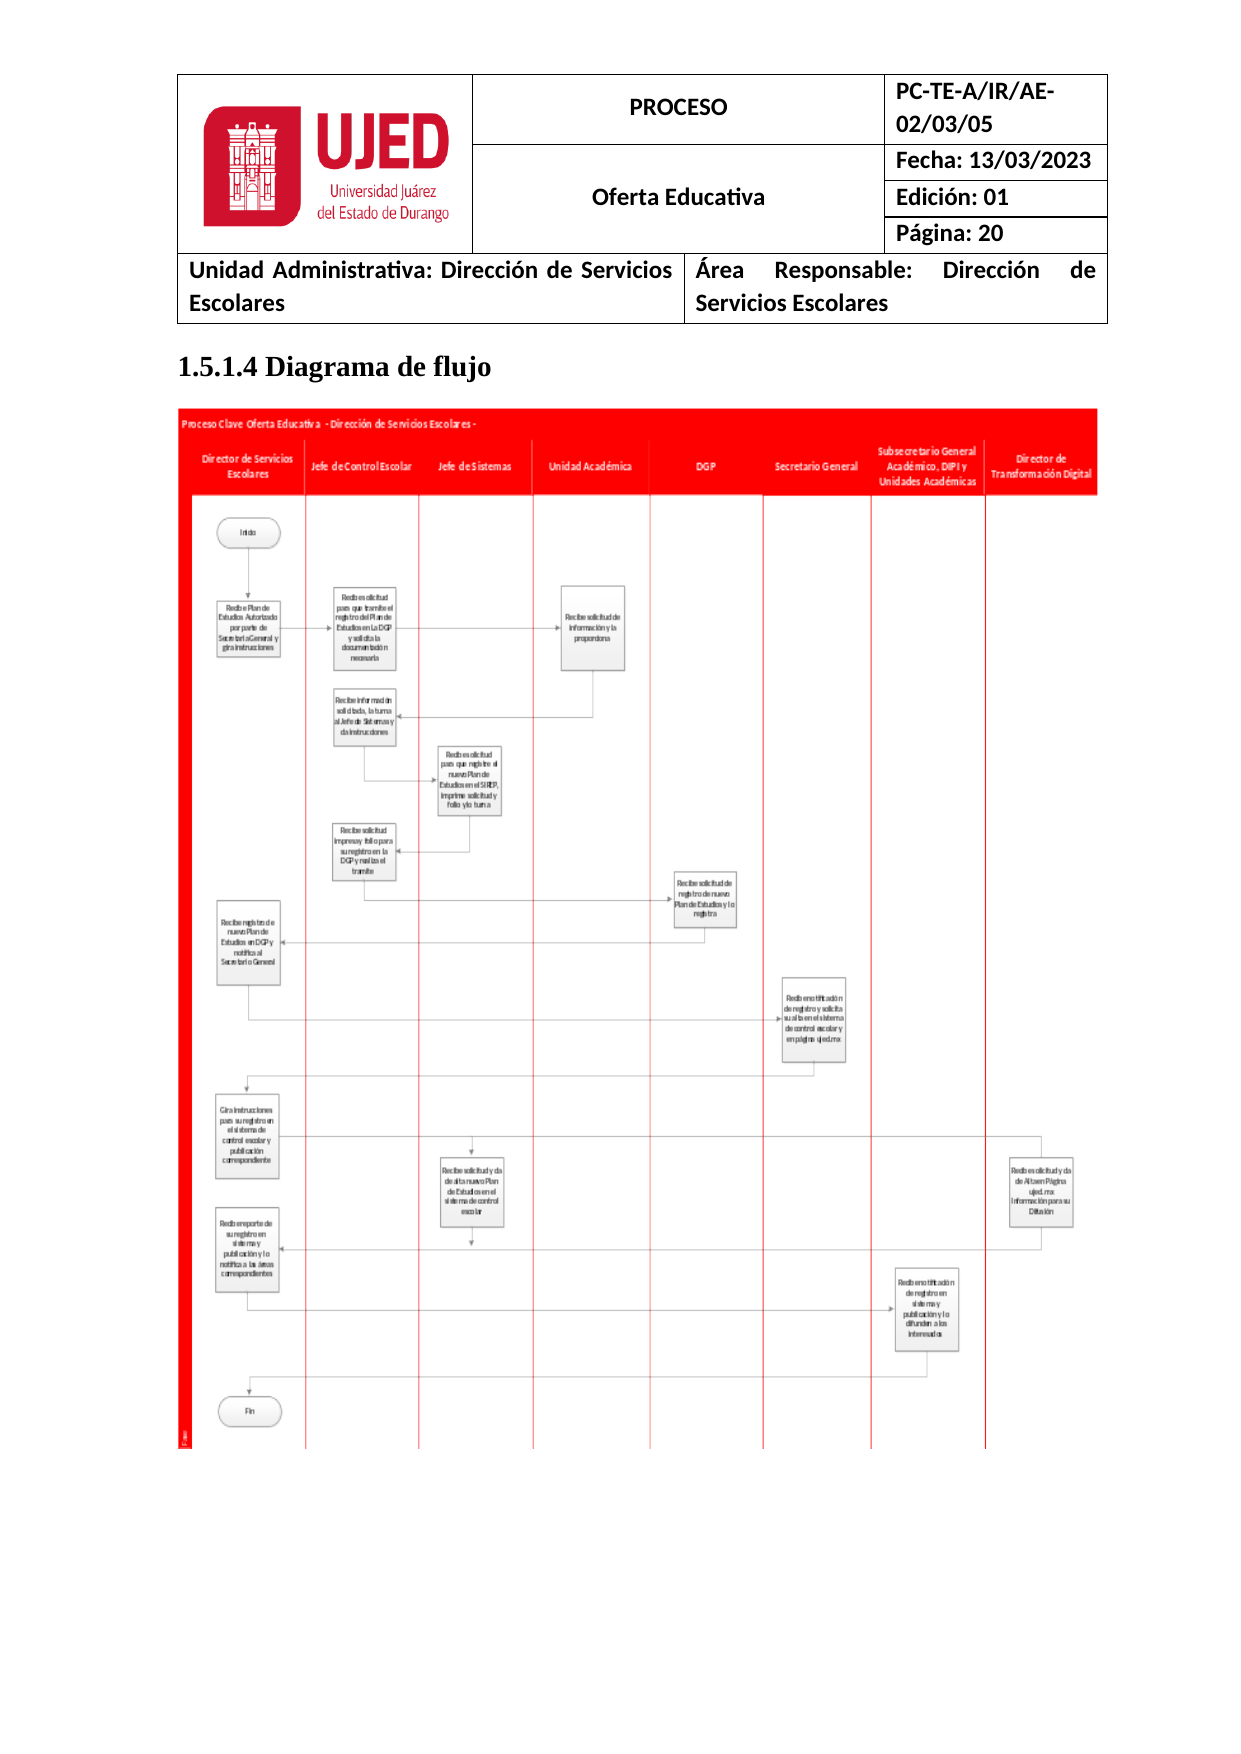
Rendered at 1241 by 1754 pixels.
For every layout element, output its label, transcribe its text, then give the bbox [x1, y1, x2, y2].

subtitle 1.5.1.4 Diagrama de flujo [177, 349, 1063, 383]
picture [189, 92, 456, 238]
